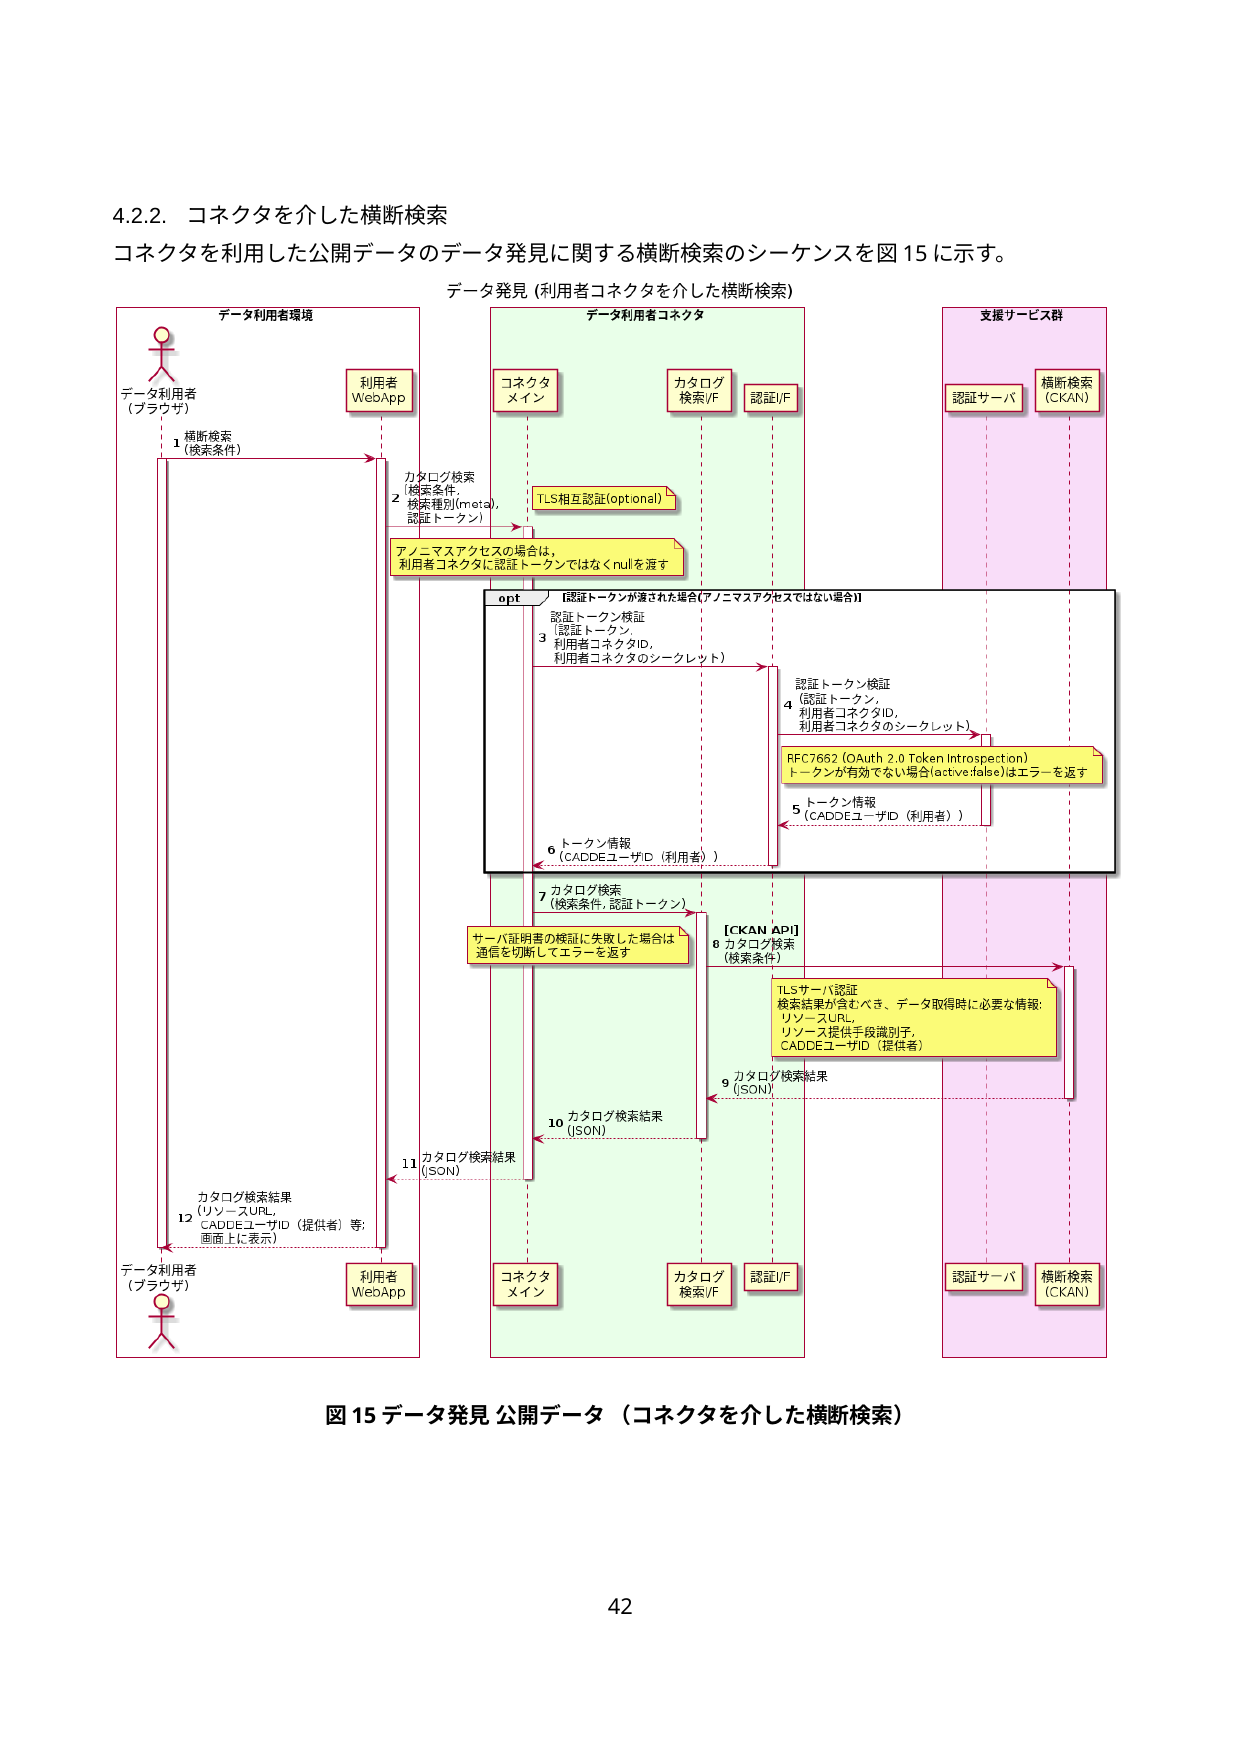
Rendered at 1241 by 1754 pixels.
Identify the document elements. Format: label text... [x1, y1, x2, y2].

text コネクタを利用した公開データのデータ発見に関する横断検索のシーケンスを図15に示す。 [112, 233, 1128, 271]
text 図15 データ発見 公開データ （コネクタを介した横断検索） [112, 1396, 1128, 1433]
subtitle コネクタを介した横断検索 [112, 196, 1128, 233]
picture [115, 270, 1125, 1361]
